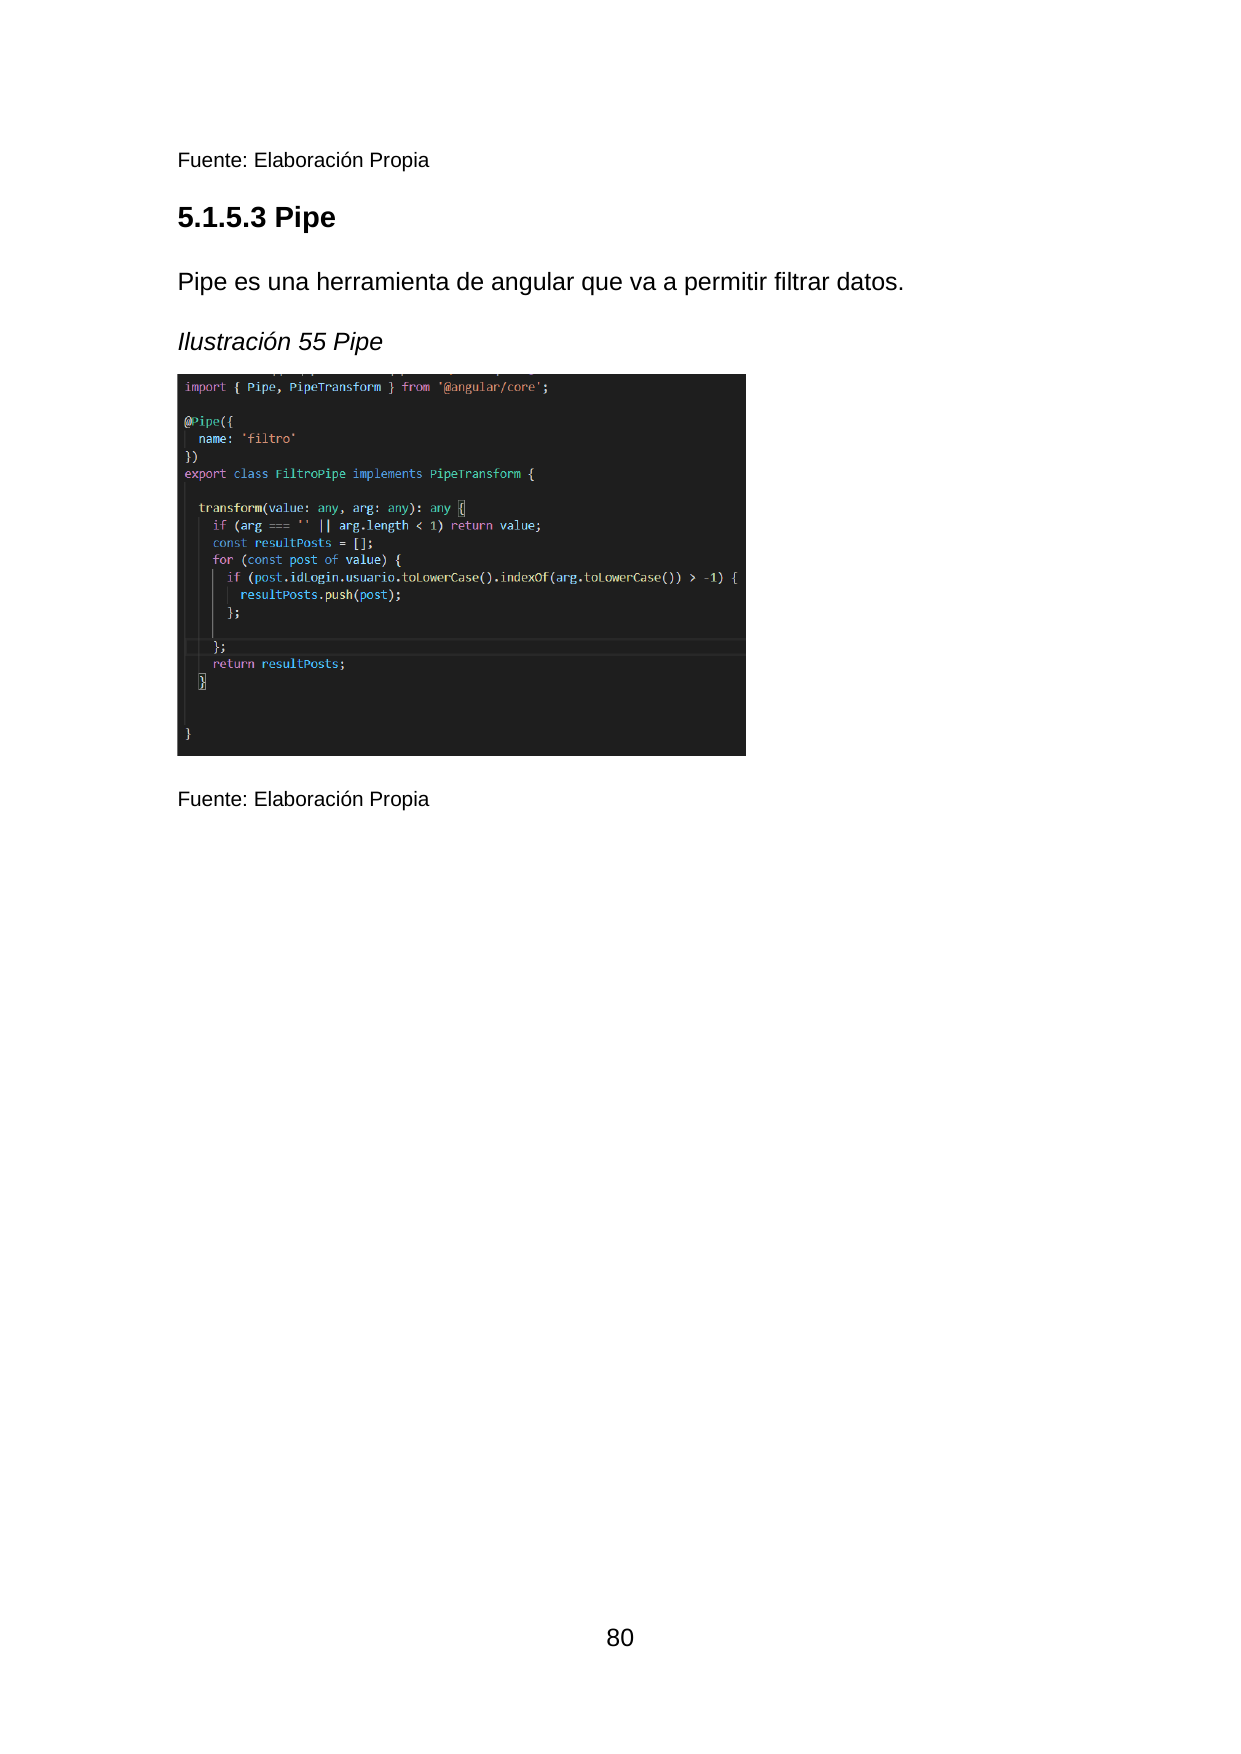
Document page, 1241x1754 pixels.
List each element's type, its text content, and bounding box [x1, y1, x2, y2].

picture [177, 374, 746, 756]
text Fuente: Elaboración Propia [177, 787, 1063, 811]
text 5.1.5.3 Pipe [177, 200, 1063, 234]
text Fuente: Elaboración Propia [177, 148, 1063, 172]
text Pipe es una herramienta de angular que va a permitir filtrar datos. [177, 267, 1063, 296]
